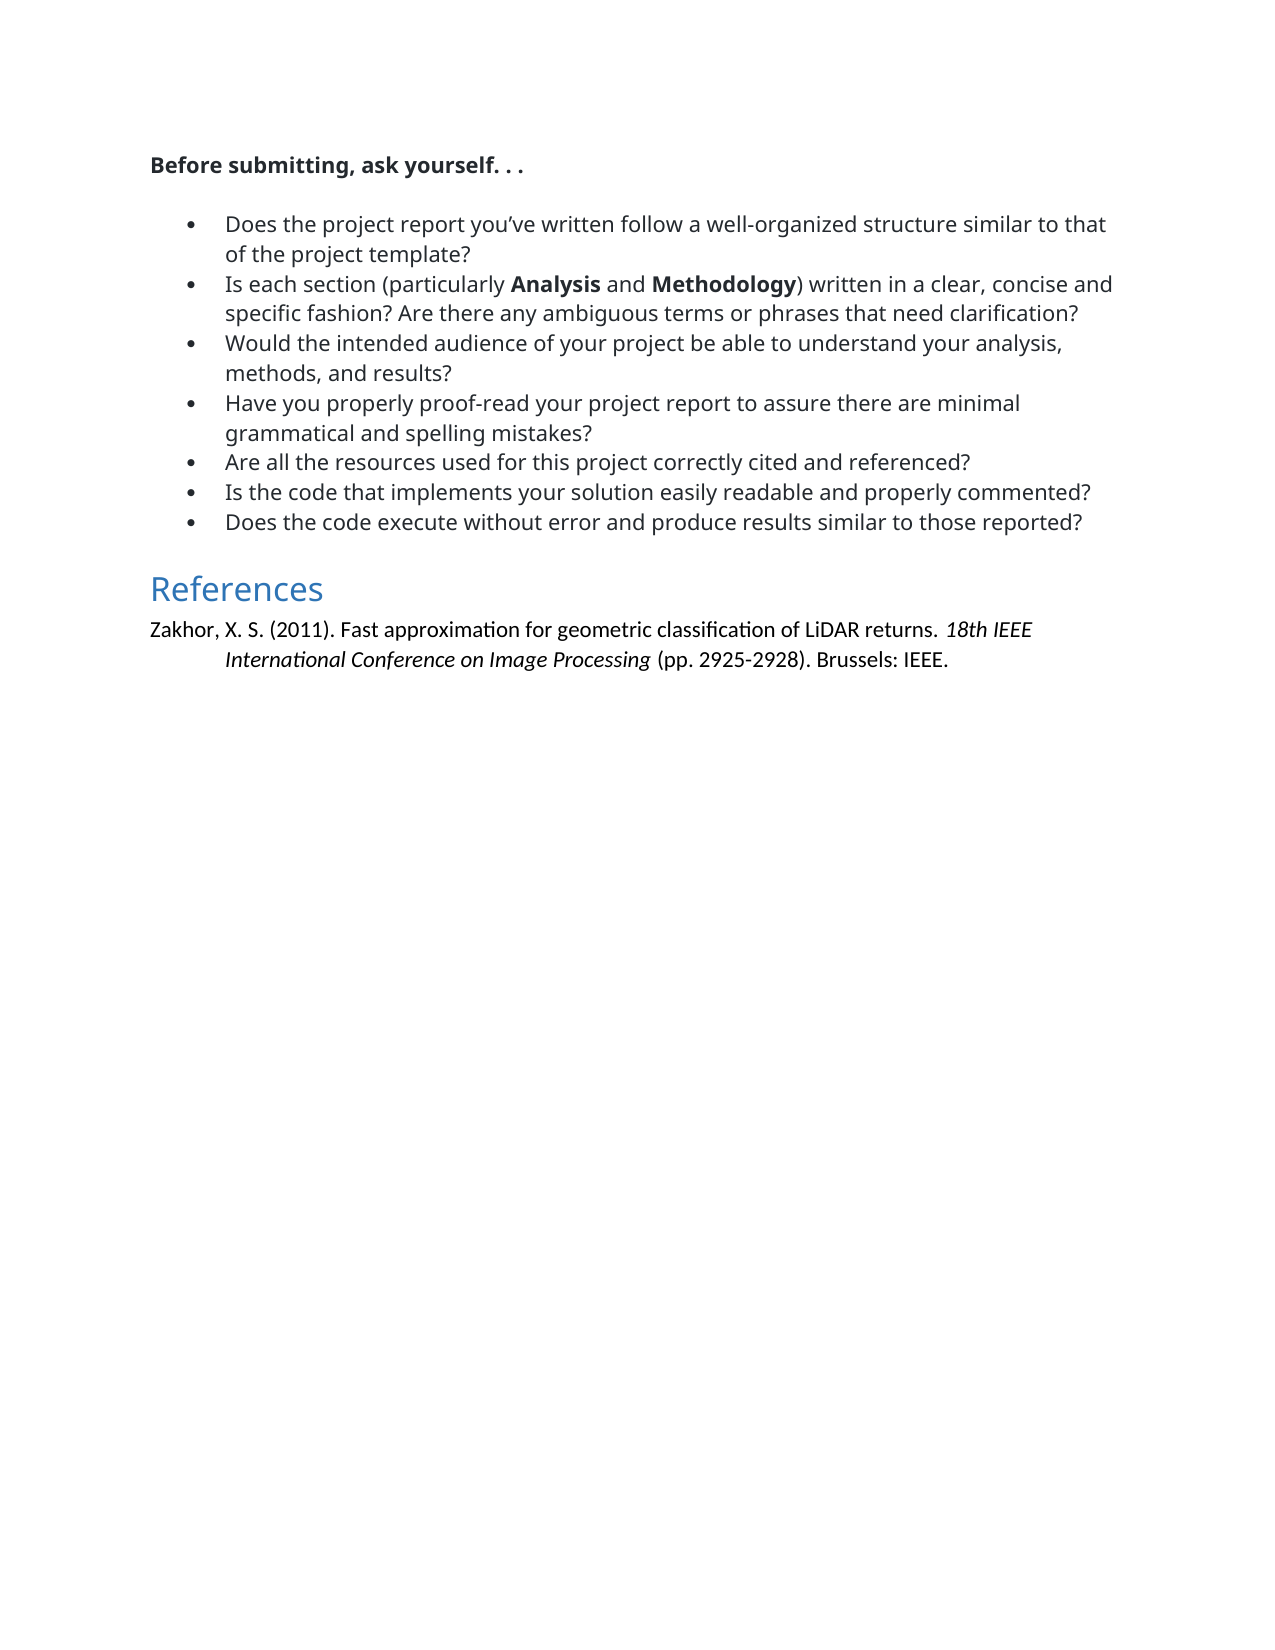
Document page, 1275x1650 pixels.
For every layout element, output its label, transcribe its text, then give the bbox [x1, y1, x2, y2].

list Is each section (particularly Analysis and Methodology) written in a clear, concise and specific fashion? Are there any ambiguous terms or phrases that need clarification? [187, 268, 1125, 328]
list Would the intended audience of your project be able to understand your analysis, methods, and results? [187, 328, 1125, 388]
list Does the project report you’ve written follow a well-organized structure similar to that of the project template? [187, 209, 1125, 268]
list Are all the resources used for this project correctly cited and referenced? [187, 447, 1125, 477]
list Is the code that implements your solution easily readable and properly commented? [187, 477, 1125, 507]
list Have you properly proof-read your project report to assure there are minimal grammatical and spelling mistakes? [187, 388, 1125, 447]
text Before submitting, ask yourself. . . [150, 150, 1125, 180]
list Does the code execute without error and produce results similar to those reported? [187, 507, 1125, 537]
